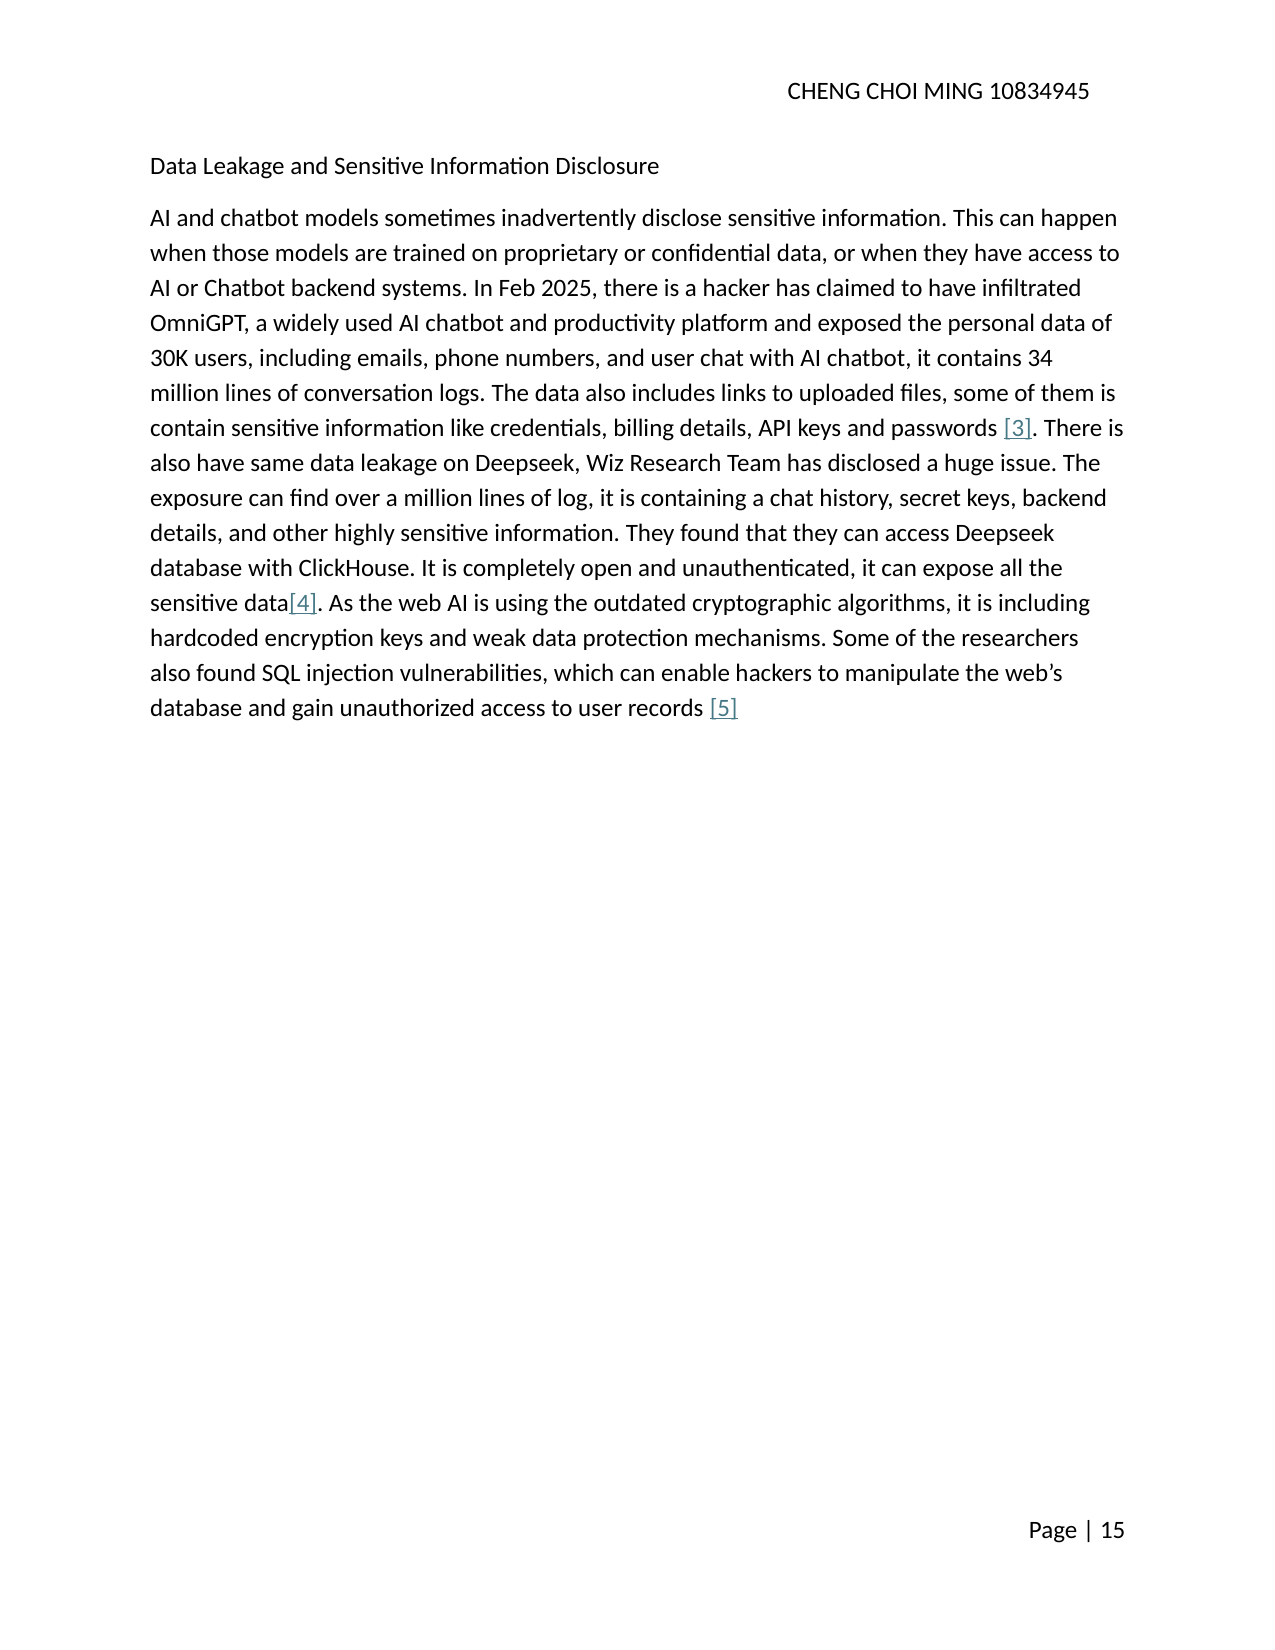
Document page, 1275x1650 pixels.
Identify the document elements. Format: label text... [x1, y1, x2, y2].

text AI and chatbot models sometimes inadvertently disclose sensitive information. This can happen when those models are trained on proprietary or confidential data, or when they have access to AI or Chatbot backend systems. In Feb 2025, there is a hacker has claimed to have infiltrated OmniGPT, a widely used AI chatbot and productivity platform and exposed the personal data of 30K users, including emails, phone numbers, and user chat with AI chatbot, it contains 34 million lines of conversation logs. The data also includes links to uploaded files, some of them is contain sensitive information like credentials, billing details, API keys and passwords [3]. There is also have same data leakage on Deepseek, Wiz Research Team has disclosed a huge issue. The exposure can find over a million lines of log, it is containing a chat history, secret keys, backend details, and other highly sensitive information. They found that they can access Deepseek database with ClickHouse. It is completely open and unauthenticated, it can expose all the sensitive data[4]. As the web AI is using the outdated cryptographic algorithms, it is including hardcoded encryption keys and weak data protection mechanisms. Some of the researchers also found SQL injection vulnerabilities, which can enable hackers to manipulate the web’s database and gain unauthorized access to user records [5] [150, 202, 1125, 722]
text Data Leakage and Sensitive Information Disclosure [150, 150, 1125, 181]
